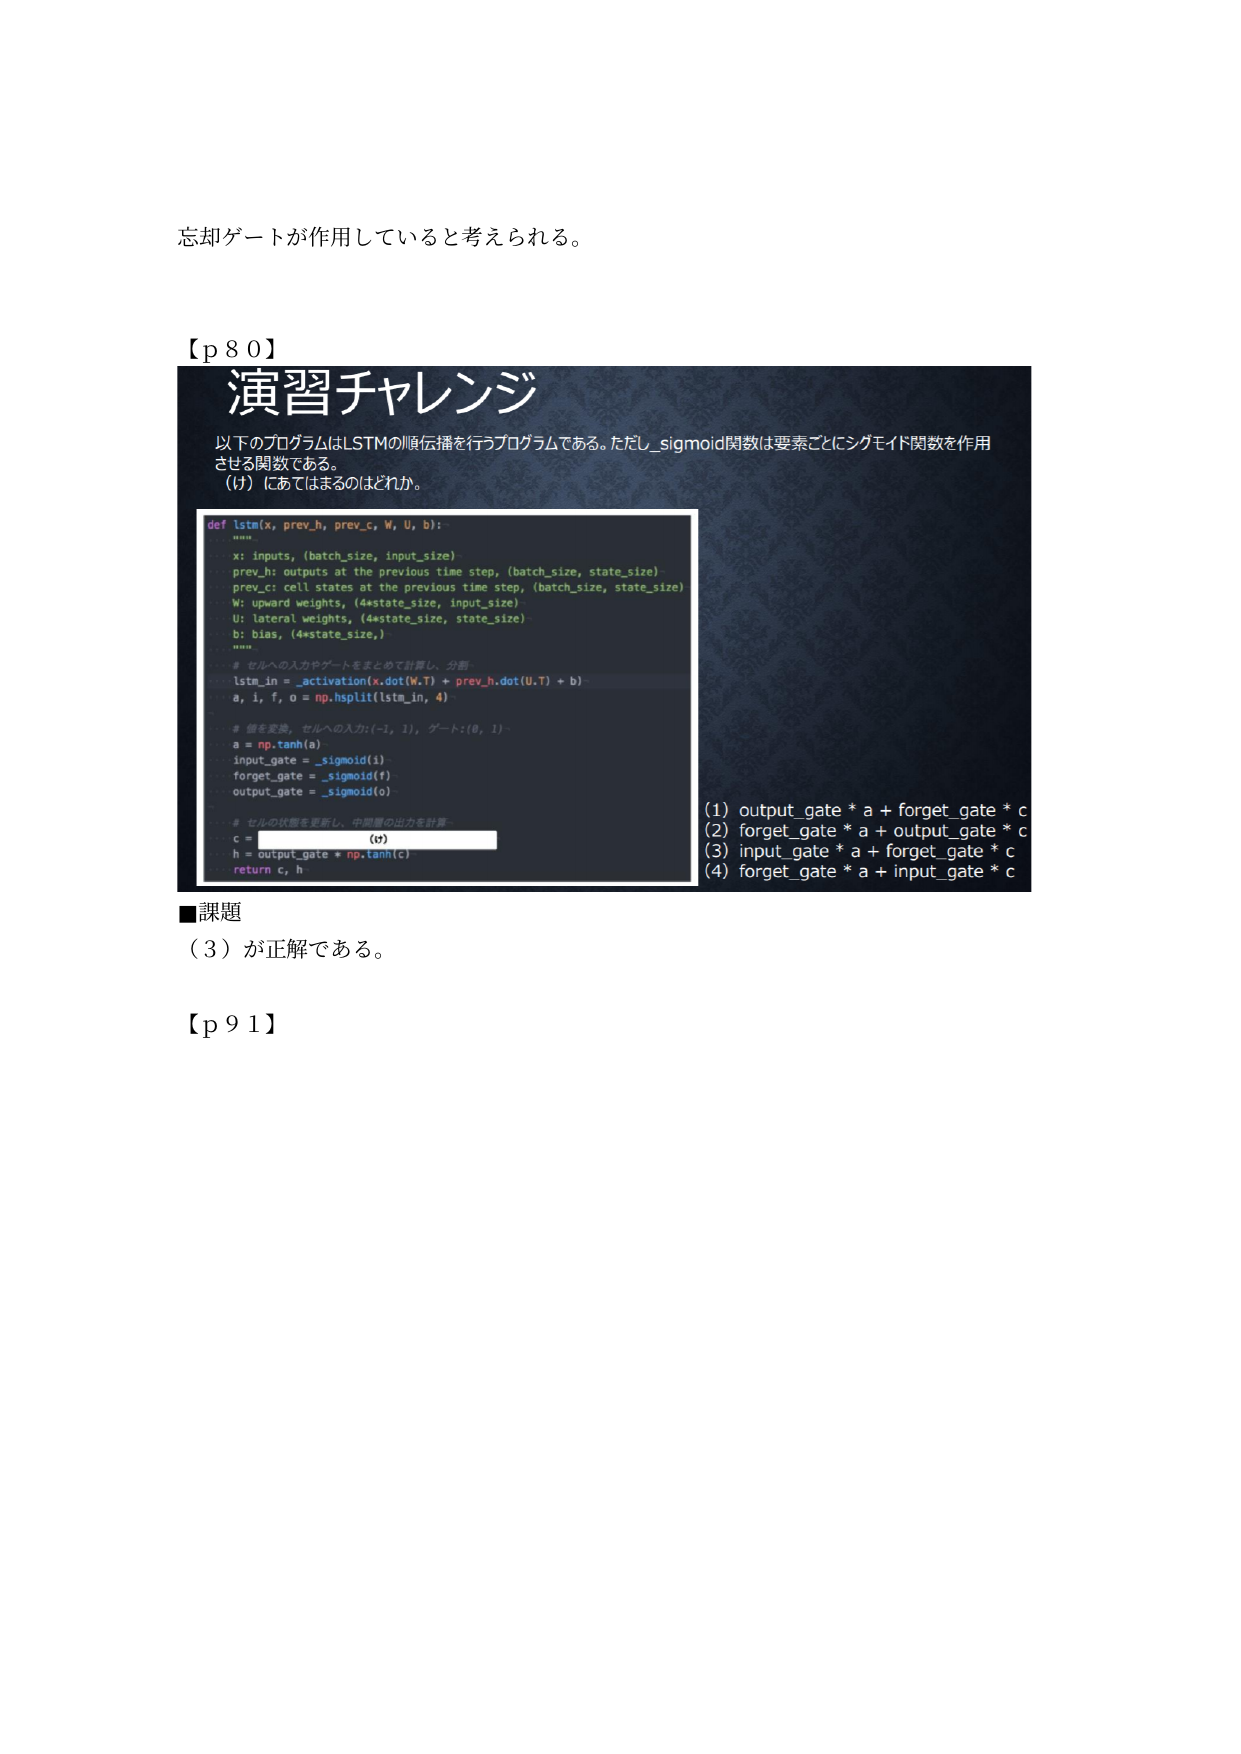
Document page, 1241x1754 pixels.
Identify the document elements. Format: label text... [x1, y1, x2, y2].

text 忘却ゲートが作用していると考えられる。 [177, 217, 1063, 254]
text ■課題 [177, 892, 1063, 929]
text 【ｐ８０】 [177, 329, 1063, 367]
text 【ｐ９１】 [177, 1004, 1063, 1042]
picture [177, 366, 1032, 892]
text （３）が正解である。 [177, 929, 1063, 967]
